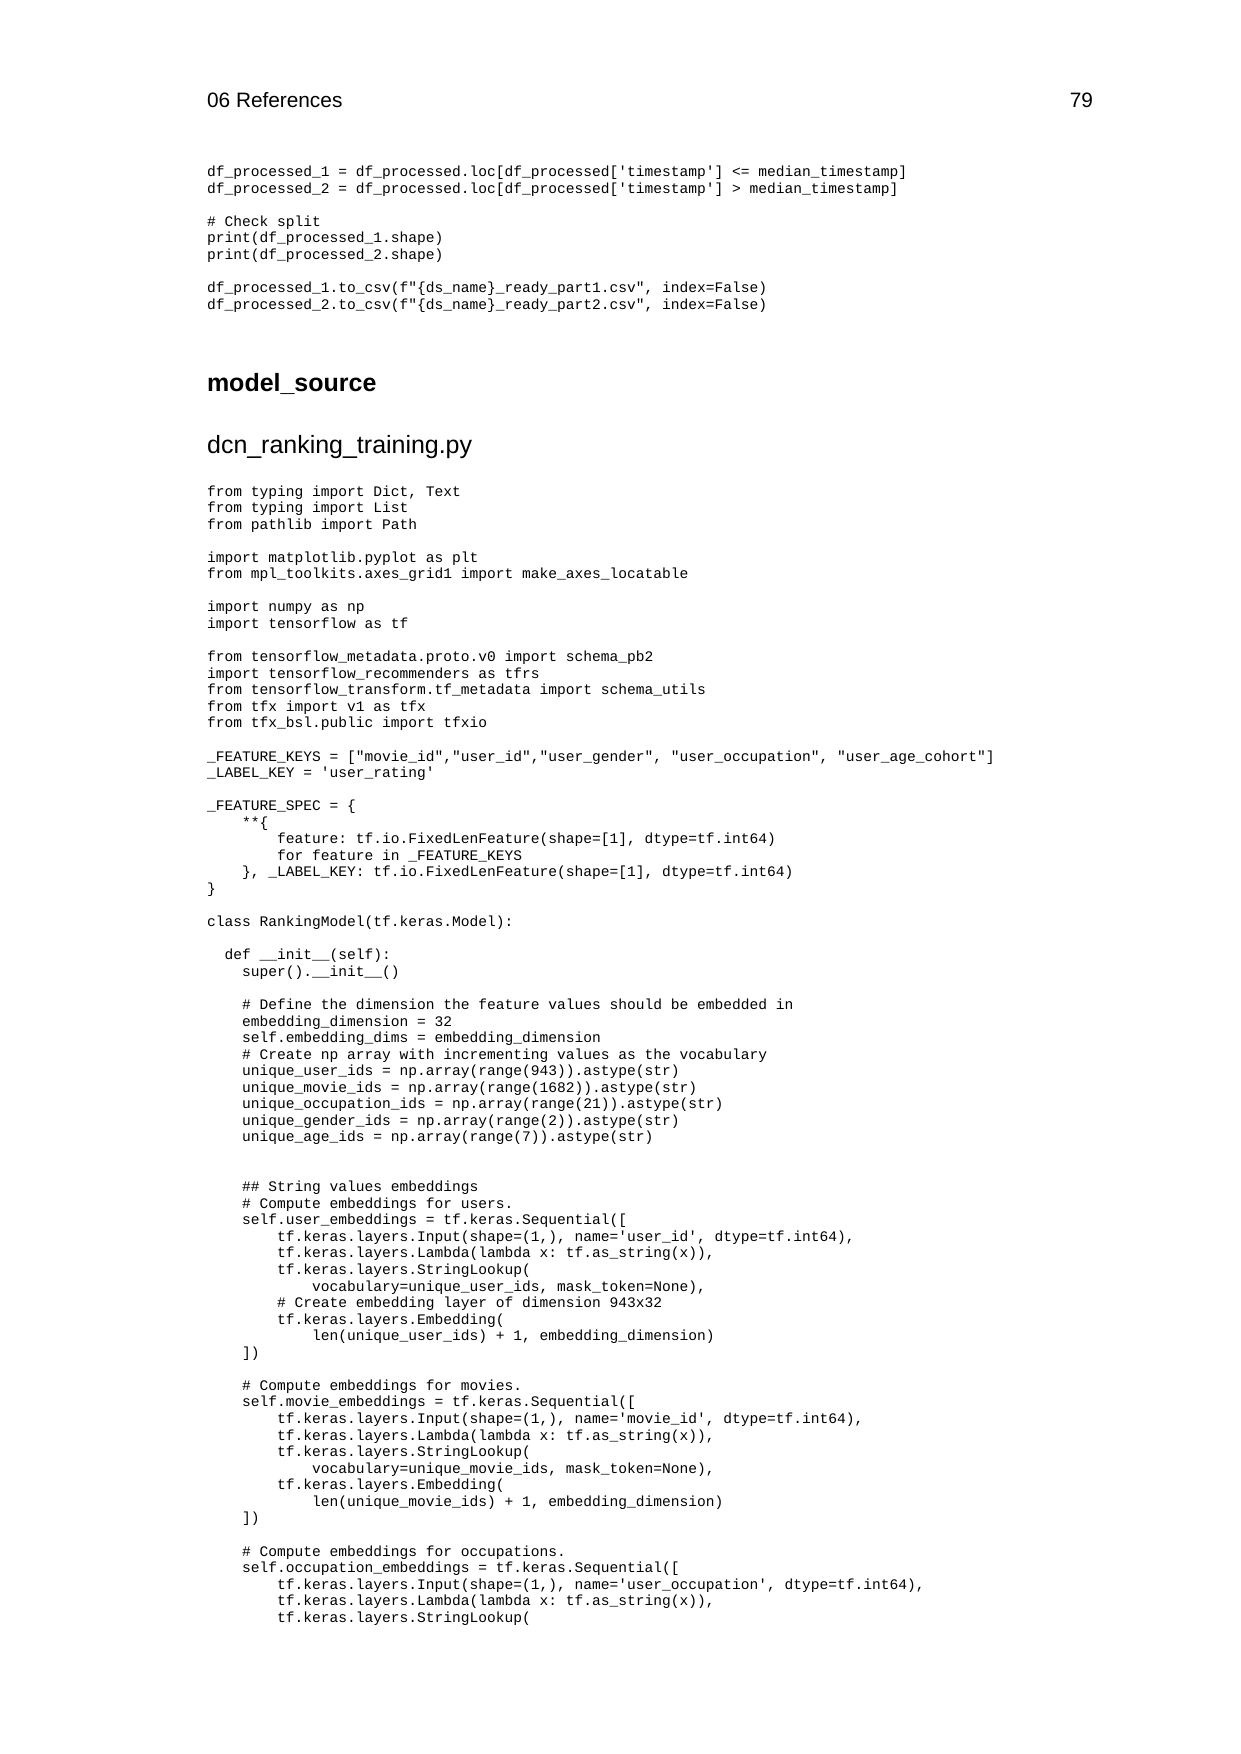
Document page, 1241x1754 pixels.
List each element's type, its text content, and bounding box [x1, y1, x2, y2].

text tf.keras.layers.Embedding( [207, 1312, 1092, 1328]
text **{ [207, 815, 1092, 832]
text self.movie_embeddings = tf.keras.Sequential([ [207, 1395, 1092, 1411]
text feature: tf.io.FixedLenFeature(shape=[1], dtype=tf.int64) [207, 832, 1092, 848]
text print(df_processed_2.shape) [207, 247, 1092, 264]
text # Check split [207, 214, 1092, 231]
text unique_movie_ids = np.array(range(1682)).astype(str) [207, 1080, 1092, 1097]
text # Create np array with incrementing values as the vocabulary [207, 1047, 1092, 1063]
text import numpy as np [207, 600, 1092, 616]
text # Compute embeddings for movies. [207, 1378, 1092, 1395]
text import matplotlib.pyplot as plt [207, 550, 1092, 567]
text df_processed_2 = df_processed.loc[df_processed['timestamp'] > median_timestamp] [207, 181, 1092, 198]
text from pathlib import Path [207, 517, 1092, 533]
text for feature in _FEATURE_KEYS [207, 848, 1092, 865]
text self.occupation_embeddings = tf.keras.Sequential([ [207, 1560, 1092, 1577]
text from tfx import v1 as tfx [207, 699, 1092, 716]
text _FEATURE_SPEC = { [207, 798, 1092, 815]
text len(unique_movie_ids) + 1, embedding_dimension) [207, 1494, 1092, 1511]
text def __init__(self): [207, 947, 1092, 964]
text tf.keras.layers.Input(shape=(1,), name='user_id', dtype=tf.int64), [207, 1229, 1092, 1246]
text df_processed_1.to_csv(f"{ds_name}_ready_part1.csv", index=False) [207, 280, 1092, 297]
text self.embedding_dims = embedding_dimension [207, 1030, 1092, 1047]
text _LABEL_KEY = 'user_rating' [207, 765, 1092, 782]
text } [207, 881, 1092, 898]
text tf.keras.layers.Lambda(lambda x: tf.as_string(x)), [207, 1428, 1092, 1444]
text super().__init__() [207, 964, 1092, 981]
text from tfx_bsl.public import tfxio [207, 716, 1092, 732]
text _FEATURE_KEYS = ["movie_id","user_id","user_gender", "user_occupation", "user_age_cohort"] [207, 749, 1092, 765]
text tf.keras.layers.StringLookup( [207, 1610, 1092, 1627]
text # Compute embeddings for occupations. [207, 1544, 1092, 1560]
text print(df_processed_1.shape) [207, 231, 1092, 247]
text self.user_embeddings = tf.keras.Sequential([ [207, 1212, 1092, 1229]
text unique_gender_ids = np.array(range(2)).astype(str) [207, 1113, 1092, 1130]
text from typing import Dict, Text [207, 484, 1092, 500]
text tf.keras.layers.StringLookup( [207, 1262, 1092, 1279]
text unique_user_ids = np.array(range(943)).astype(str) [207, 1063, 1092, 1080]
text len(unique_user_ids) + 1, embedding_dimension) [207, 1328, 1092, 1345]
text tf.keras.layers.Lambda(lambda x: tf.as_string(x)), [207, 1246, 1092, 1262]
text from tensorflow_metadata.proto.v0 import schema_pb2 [207, 649, 1092, 666]
text tf.keras.layers.StringLookup( [207, 1444, 1092, 1461]
text class RankingModel(tf.keras.Model): [207, 914, 1092, 931]
subtitle dcn_ranking_training.py [207, 430, 1092, 459]
text tf.keras.layers.Embedding( [207, 1477, 1092, 1494]
text # Create embedding layer of dimension 943x32 [207, 1295, 1092, 1312]
text # Define the dimension the feature values should be embedded in [207, 997, 1092, 1014]
subtitle model_source [207, 368, 1092, 396]
text unique_occupation_ids = np.array(range(21)).astype(str) [207, 1097, 1092, 1113]
text vocabulary=unique_movie_ids, mask_token=None), [207, 1461, 1092, 1477]
text import tensorflow_recommenders as tfrs [207, 666, 1092, 682]
text ]) [207, 1345, 1092, 1362]
text import tensorflow as tf [207, 616, 1092, 633]
text from tensorflow_transform.tf_metadata import schema_utils [207, 682, 1092, 699]
text unique_age_ids = np.array(range(7)).astype(str) [207, 1130, 1092, 1146]
text tf.keras.layers.Input(shape=(1,), name='user_occupation', dtype=tf.int64), [207, 1577, 1092, 1593]
text df_processed_1 = df_processed.loc[df_processed['timestamp'] <= median_timestamp] [207, 164, 1092, 181]
text ]) [207, 1511, 1092, 1527]
text }, _LABEL_KEY: tf.io.FixedLenFeature(shape=[1], dtype=tf.int64) [207, 865, 1092, 881]
text ## String values embeddings [207, 1179, 1092, 1196]
text vocabulary=unique_user_ids, mask_token=None), [207, 1279, 1092, 1295]
text df_processed_2.to_csv(f"{ds_name}_ready_part2.csv", index=False) [207, 297, 1092, 313]
text # Compute embeddings for users. [207, 1196, 1092, 1212]
text tf.keras.layers.Lambda(lambda x: tf.as_string(x)), [207, 1593, 1092, 1610]
text embedding_dimension = 32 [207, 1014, 1092, 1030]
text from typing import List [207, 500, 1092, 517]
text tf.keras.layers.Input(shape=(1,), name='movie_id', dtype=tf.int64), [207, 1411, 1092, 1428]
text from mpl_toolkits.axes_grid1 import make_axes_locatable [207, 567, 1092, 583]
